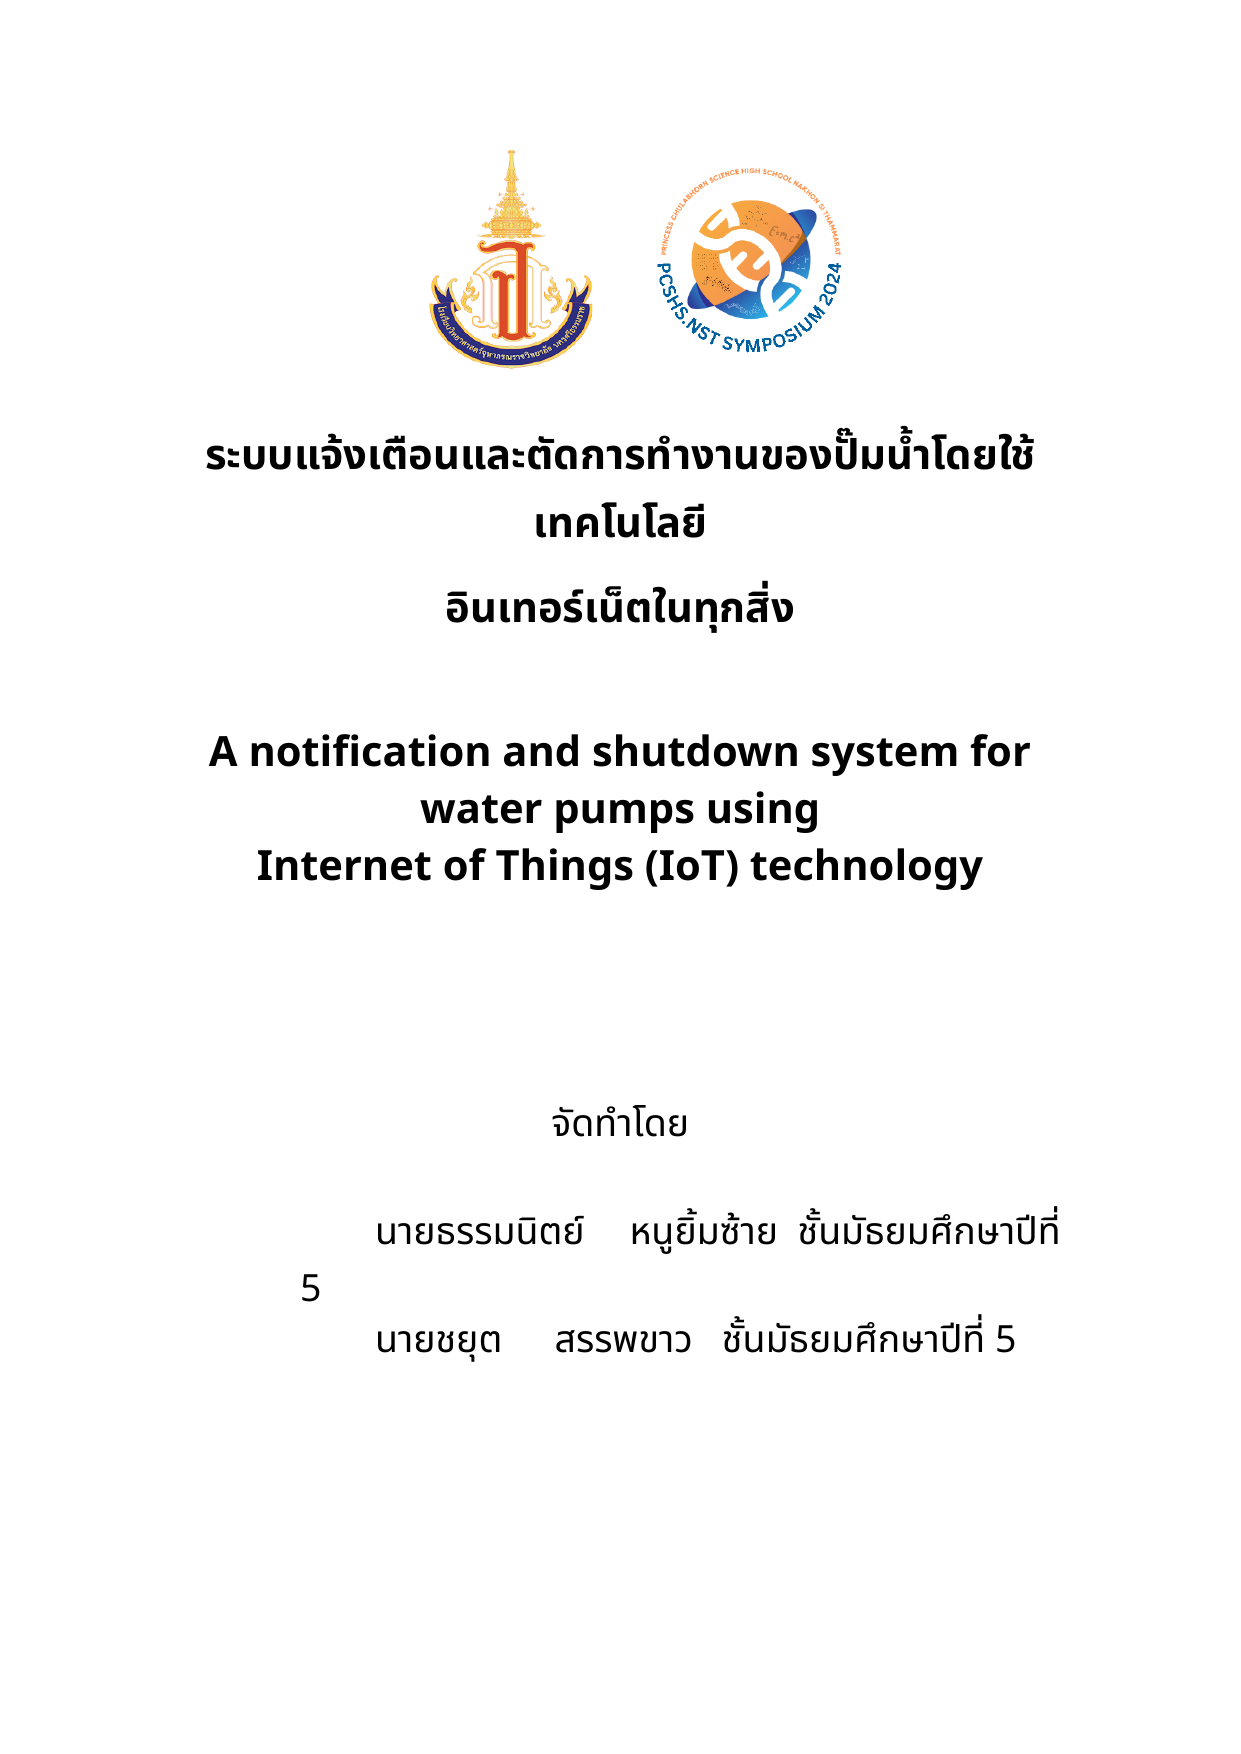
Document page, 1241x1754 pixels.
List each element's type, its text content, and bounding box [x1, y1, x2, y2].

text อินเทอร์เน็ตในทุกสิ่ง [150, 578, 1090, 641]
text ระบบแจ้งเตือนและตัดการทำงานของปั๊มน้ำโดยใช้เทคโนโลยี [150, 426, 1090, 556]
text นายธรรมนิตย์ หนูยิ้มซ้าย ชั้นมัธยมศึกษาปีที่ 5 [300, 1204, 1090, 1312]
text A notification and shutdown system for water pumps using [150, 722, 1090, 836]
text จัดทำโดย [150, 1097, 1090, 1153]
text Internet of Things (IoT) technology [150, 836, 1090, 892]
picture [640, 151, 858, 369]
picture [429, 150, 593, 369]
text นายชยุต สรรพขาว ชั้นมัธยมศึกษาปีที่ 5 [300, 1312, 1090, 1369]
